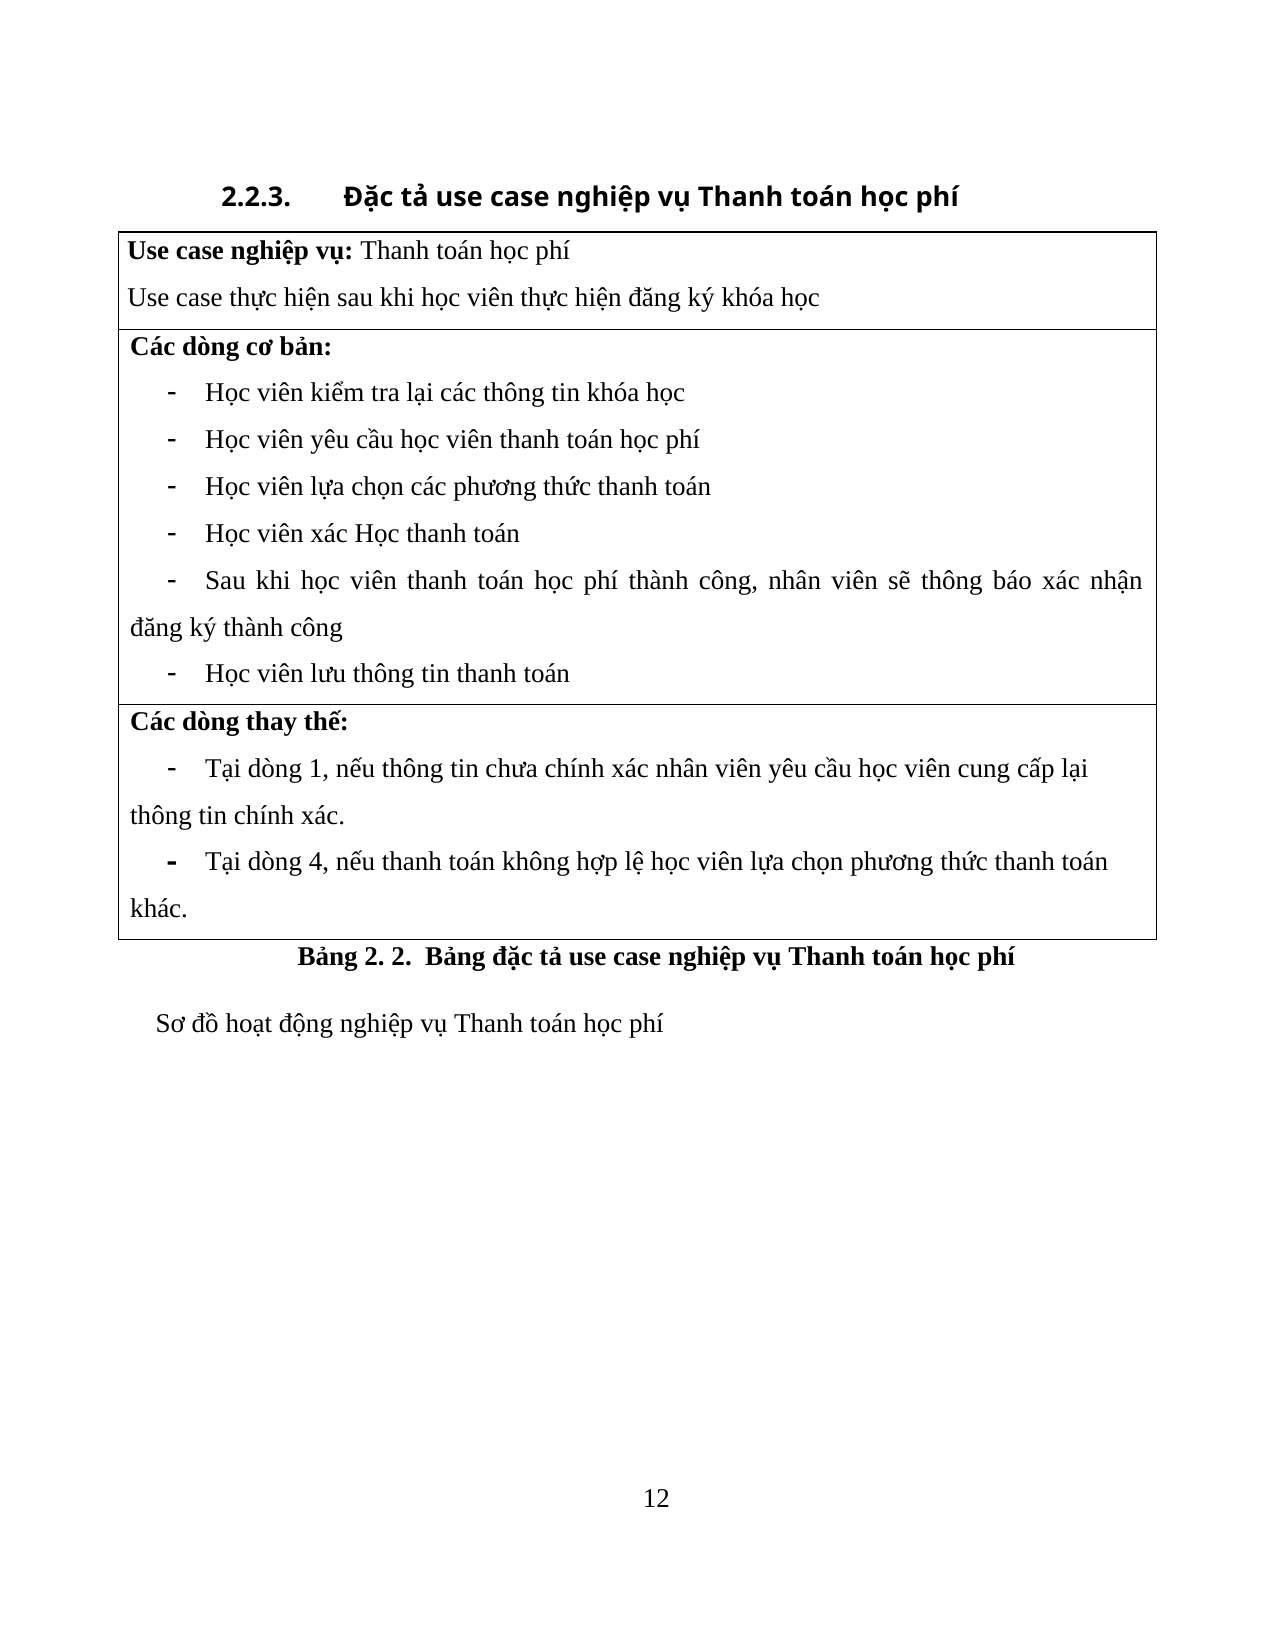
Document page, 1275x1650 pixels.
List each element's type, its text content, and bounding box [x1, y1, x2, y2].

text Sơ đồ hoạt động nghiệp vụ Thanh toán học phí [118, 1007, 1157, 1038]
table_cell Các dòng cơ bản: Học viên kiểm tra lại các thông tin khóa học Học viên yêu cầu học viên thanh toán học phí Học viên lựa chọn các phương thức thanh toán Học viên xác Học thanh toán Sau khi học viên thanh toán học phí thành công, nhân viên sẽ thông báo xác nhận đăng ký thành công Học viên lưu thông tin thanh toán [119, 330, 1156, 704]
table_header Use case nghiệp vụ: Thanh toán học phí Use case thực hiện sau khi học viên thực hiện đăng ký khóa học [119, 233, 1156, 329]
text Bảng 2. 2. Bảng đặc tả use case nghiệp vụ Thanh toán học phí [118, 940, 1157, 971]
subtitle Đặc tả use case nghiệp vụ Thanh toán học phí [177, 177, 1157, 214]
table_cell Các dòng thay thế: Tại dòng 1, nếu thông tin chưa chính xác nhân viên yêu cầu học viên cung cấp lại thông tin chính xác. Tại dòng 4, nếu thanh toán không hợp lệ học viên lựa chọn phương thức thanh toán khác. [119, 705, 1156, 939]
